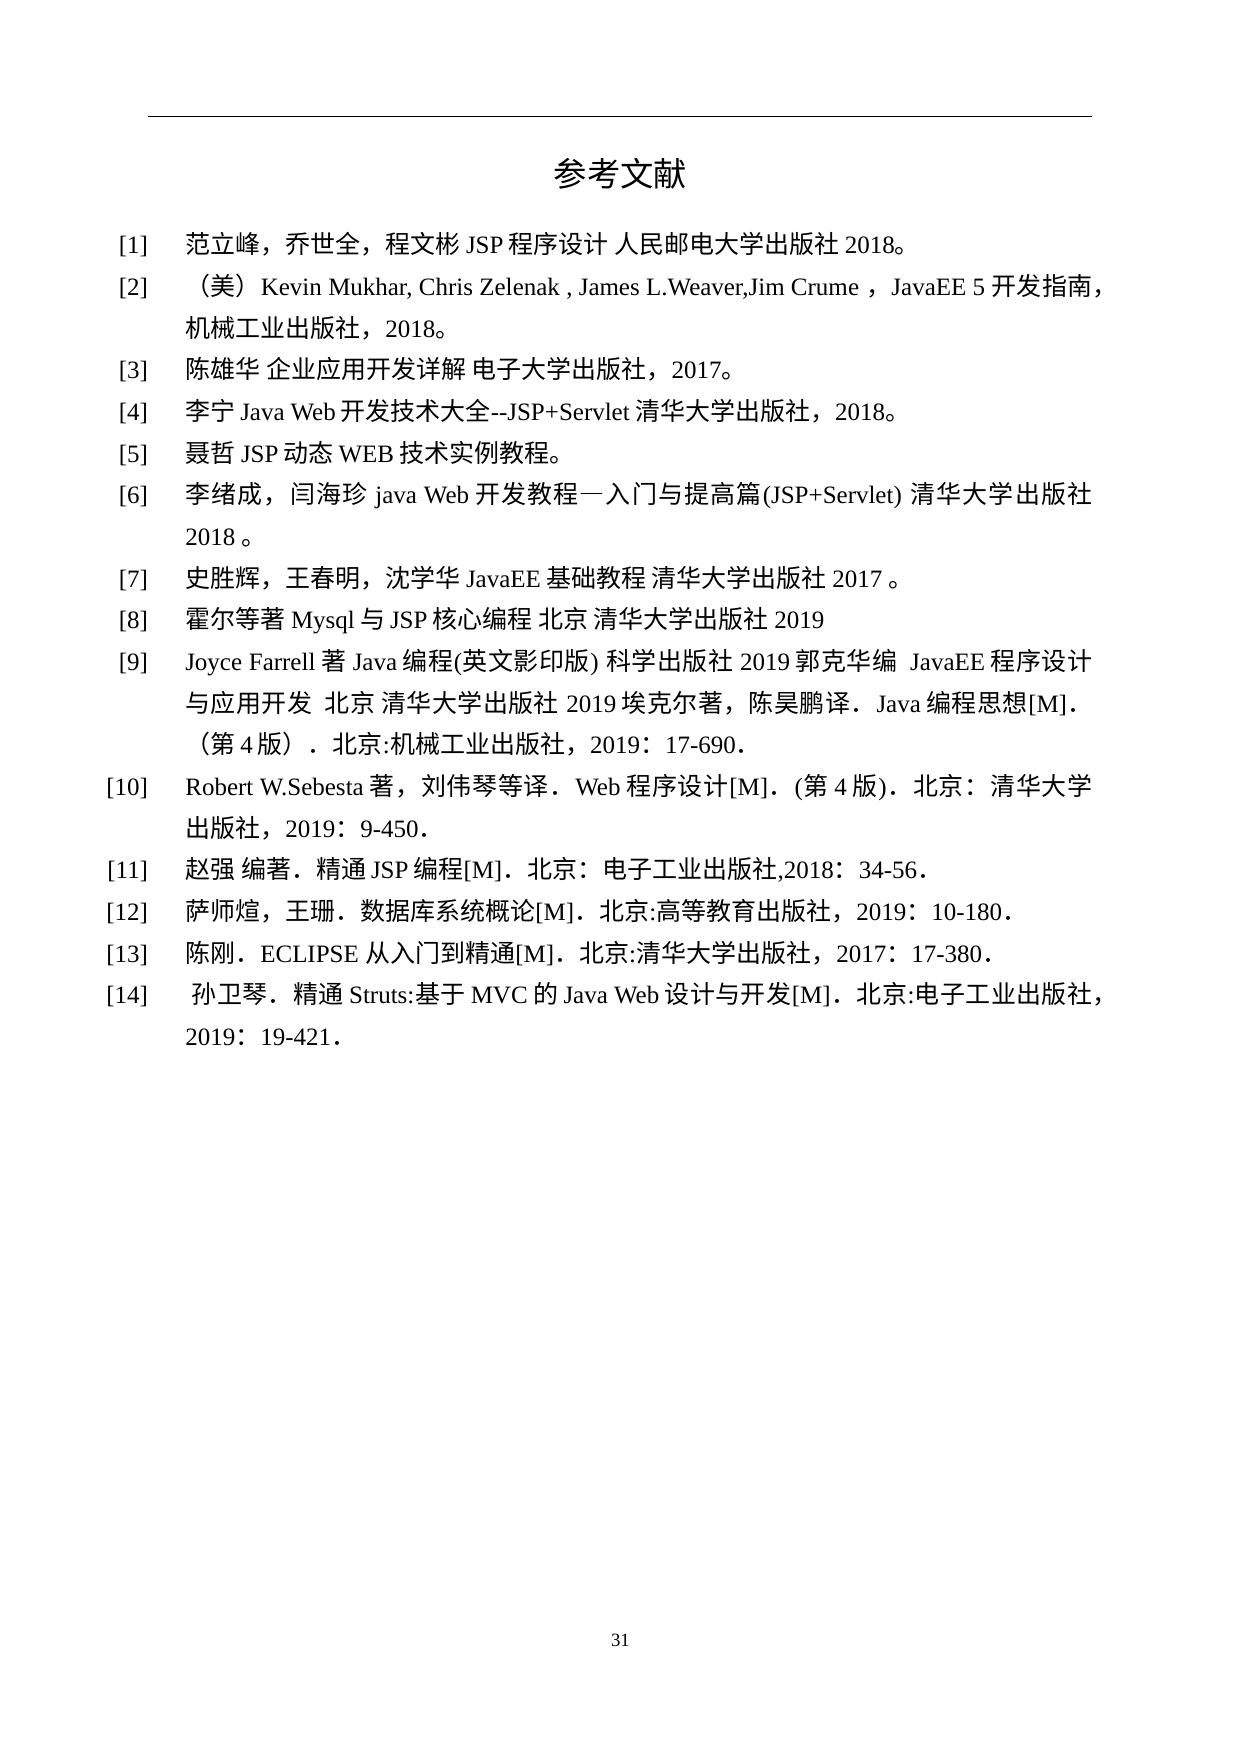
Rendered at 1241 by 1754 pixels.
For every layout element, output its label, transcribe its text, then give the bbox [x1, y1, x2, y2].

list 赵强 编著．精通JSP编程[M]．北京：电子工业出版社,2018：34-56． [148, 846, 1092, 887]
list 范立峰，乔世全，程文彬 JSP程序设计 人民邮电大学出版社 2018。 [148, 221, 1092, 262]
list 陈雄华 企业应用开发详解 电子大学出版社，2017。 [148, 346, 1092, 387]
list Robert W.Sebesta著，刘伟琴等译．Web程序设计[M]．(第4版)．北京：清华大学出版社，2019：9-450． [148, 762, 1092, 846]
list 聂哲 JSP动态WEB技术实例教程。 [148, 429, 1092, 471]
list 陈刚．ECLIPSE 从入门到精通[M]．北京:清华大学出版社，2017：17-380． [148, 929, 1092, 971]
list 孙卫琴．精通Struts:基于MVC的Java Web设计与开发[M]．北京:电子工业出版社，2019：19-421． [148, 971, 1092, 1054]
list Joyce Farrell著 Java编程(英文影印版) 科学出版社 2019郭克华编 JavaEE程序设计与应用开发 北京 清华大学出版社 2019埃克尔著，陈昊鹏译．Java编程思想[M]．（第4版）．北京:机械工业出版社，2019：17-690． [148, 637, 1092, 762]
list 史胜辉，王春明，沈学华 JavaEE基础教程 清华大学出版社 2017 。 [148, 554, 1092, 596]
list （美）Kevin Mukhar, Chris Zelenak , James L.Weaver,Jim Crume ，JavaEE 5 开发指南，机械工业出版社，2018。 [148, 262, 1092, 346]
list 李绪成，闫海珍 java Web开发教程—入门与提高篇(JSP+Servlet) 清华大学出版社 2018 。 [148, 471, 1092, 554]
list 霍尔等著 Mysql与JSP核心编程 北京 清华大学出版社 2019 [148, 596, 1092, 637]
text 参考文献 [148, 148, 1092, 196]
list 李宁Java Web开发技术大全--JSP+Servlet清华大学出版社，2018。 [148, 387, 1092, 429]
list 萨师煊，王珊．数据库系统概论[M]．北京:高等教育出版社，2019：10-180． [148, 887, 1092, 929]
